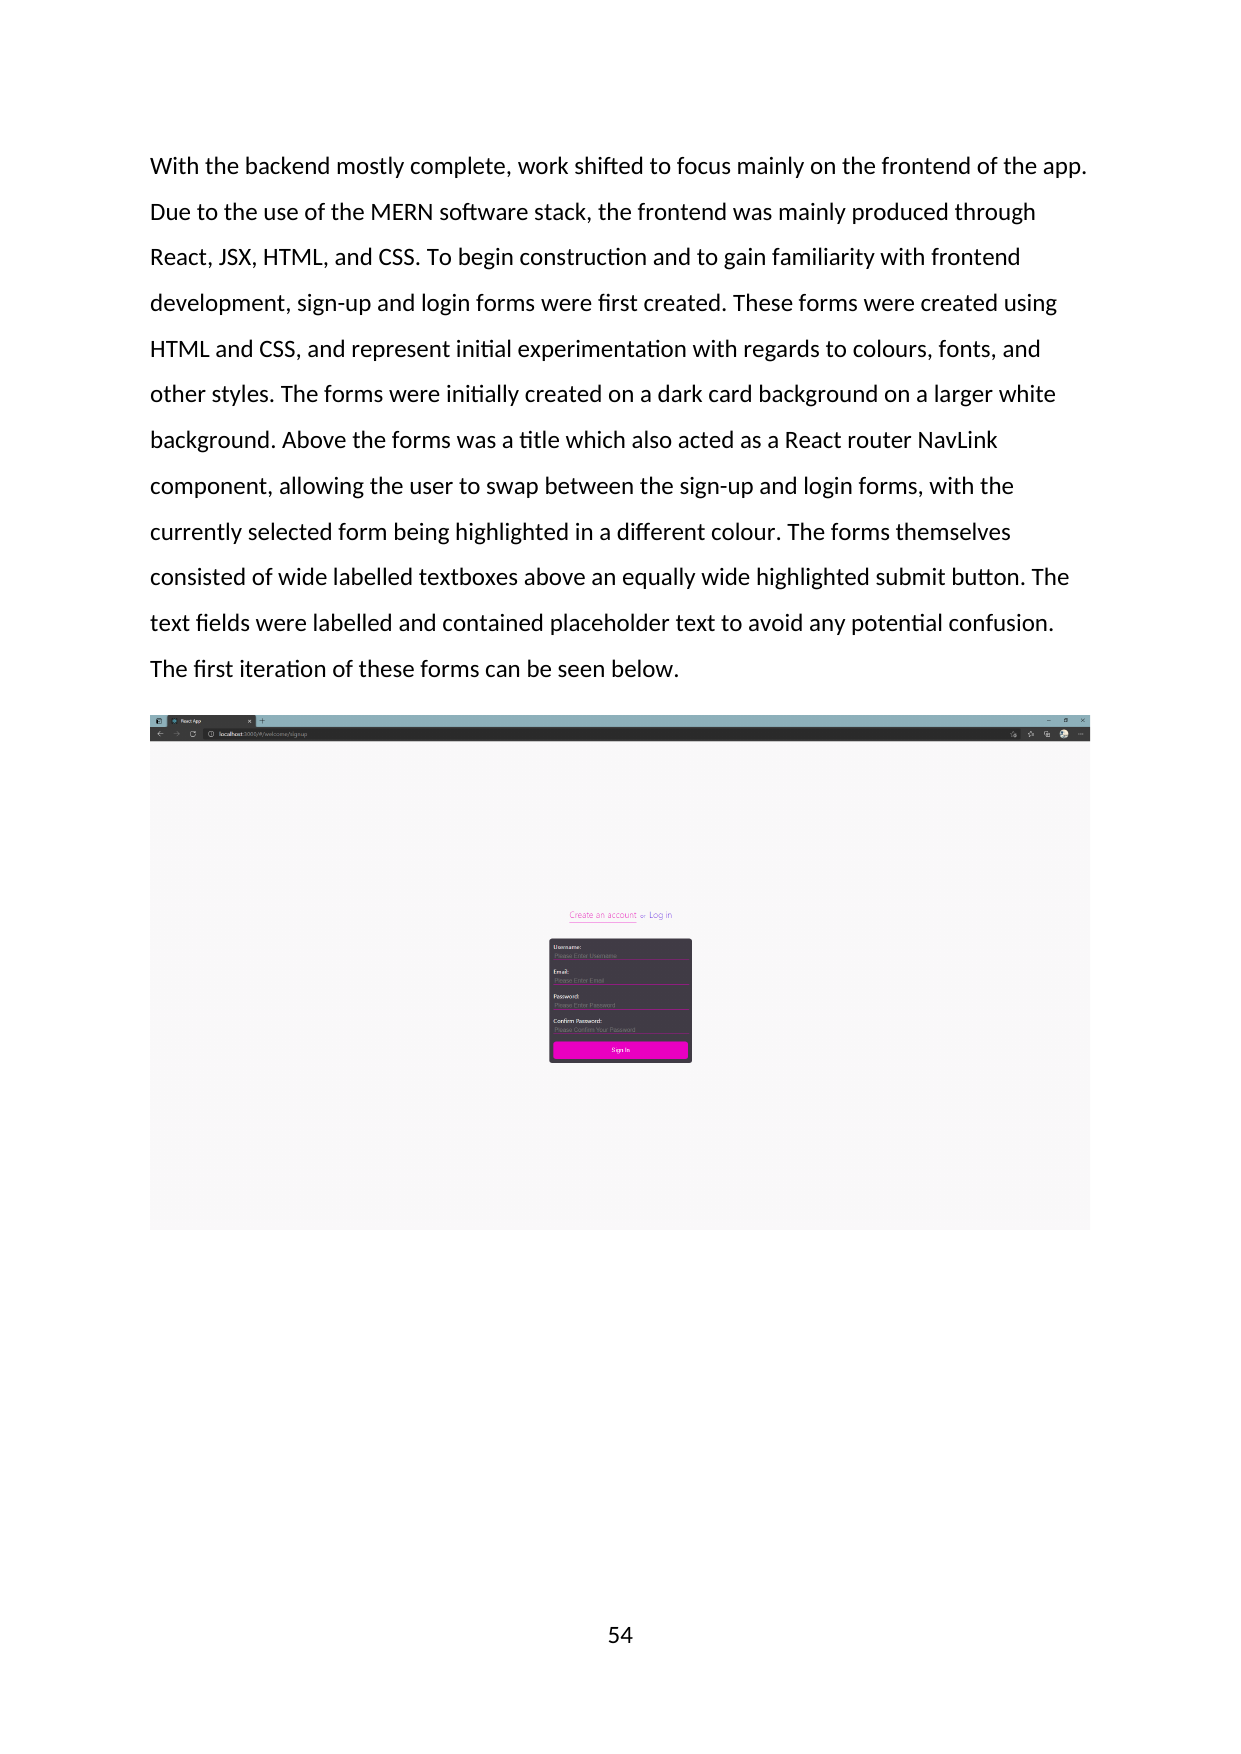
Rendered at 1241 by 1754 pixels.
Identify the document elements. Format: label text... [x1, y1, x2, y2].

picture [150, 715, 1091, 1230]
text With the backend mostly complete, work shifted to focus mainly on the frontend of the app. Due to the use of the MERN software stack, the frontend was mainly produced through React, JSX, HTML, and CSS. To begin construction and to gain familiarity with frontend development, sign-up and login forms were first created. These forms were created using HTML and CSS, and represent initial experimentation with regards to colours, fonts, and other styles. The forms were initially created on a dark card background on a larger white background. Above the forms was a title which also acted as a React router NavLink component, allowing the user to swap between the sign-up and login forms, with the currently selected form being highlighted in a different colour. The forms themselves consisted of wide labelled textboxes above an equally wide highlighted submit button. The text fields were labelled and contained placeholder text to avoid any potential confusion. The first iteration of these forms can be seen below. [150, 150, 1090, 683]
